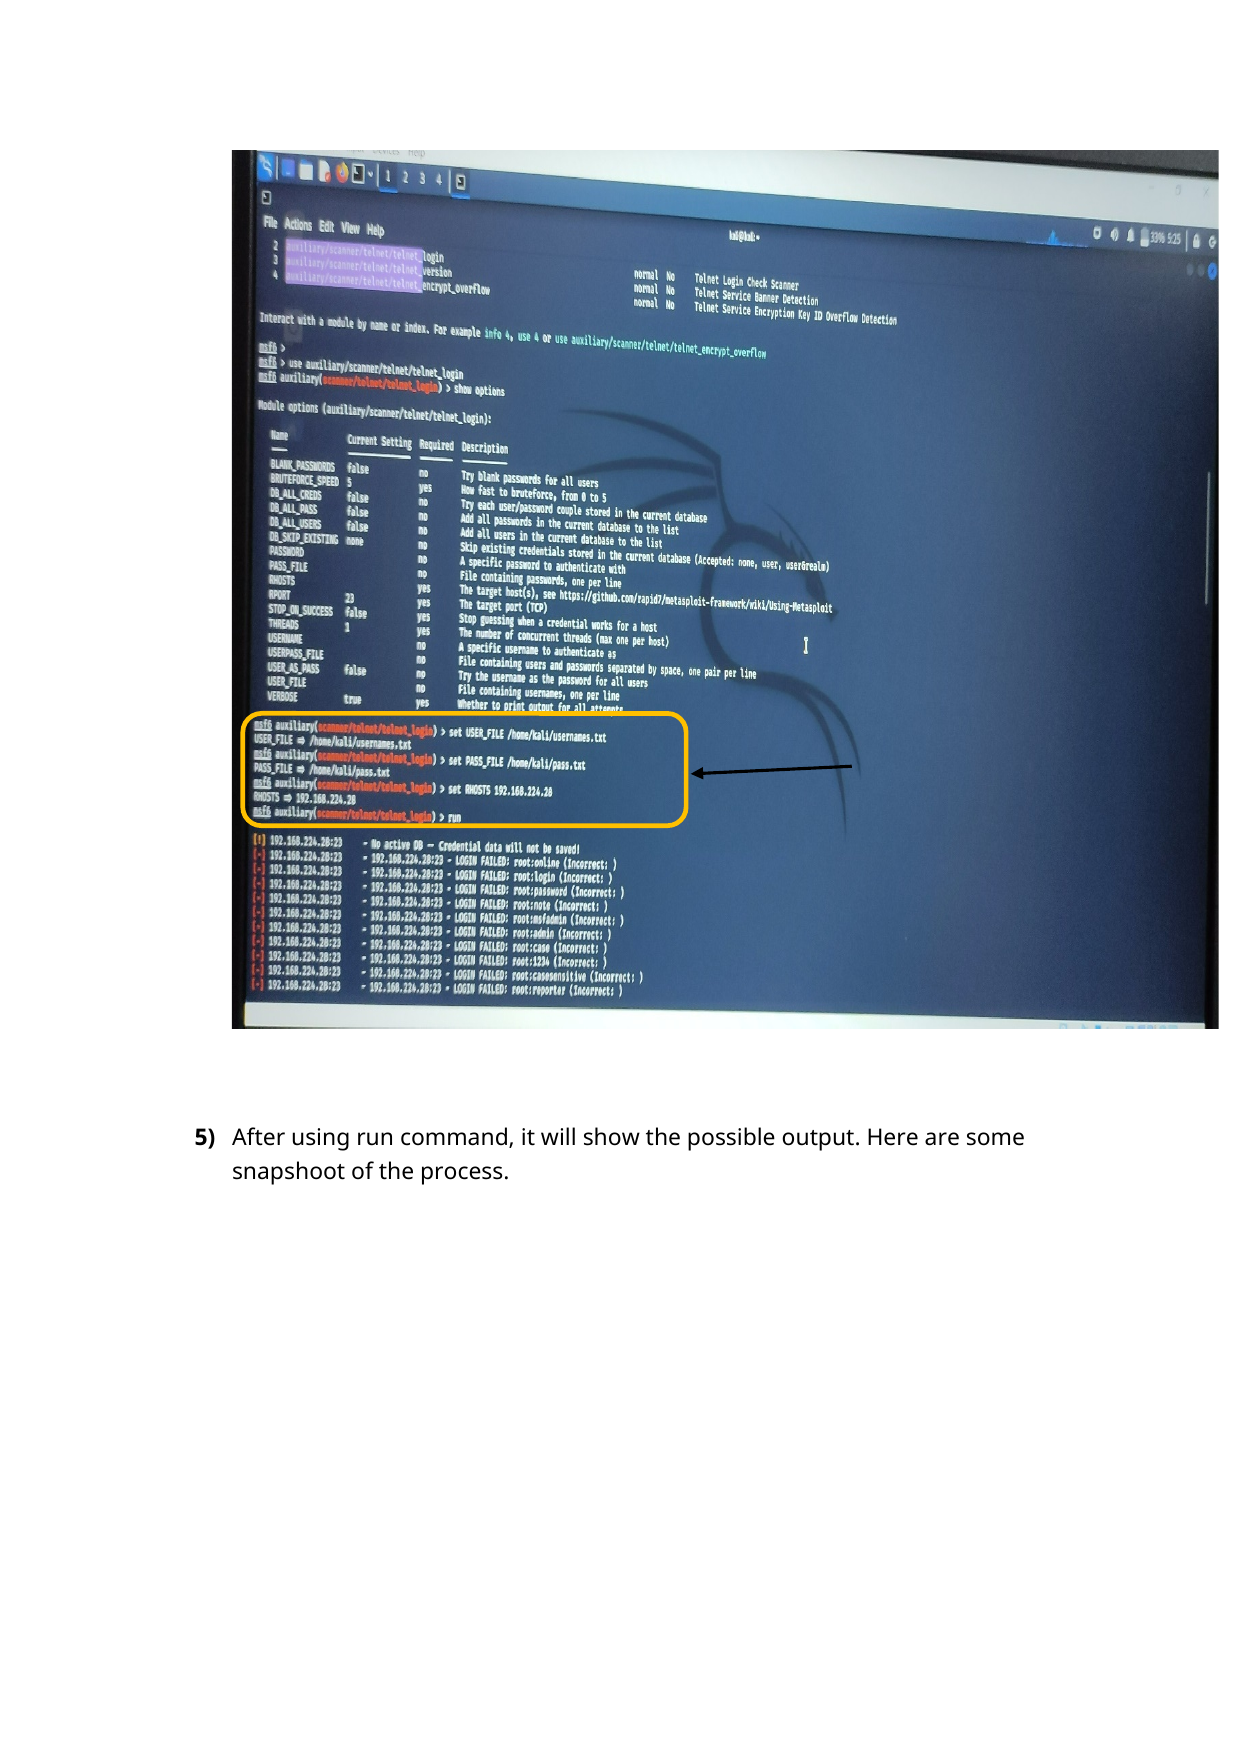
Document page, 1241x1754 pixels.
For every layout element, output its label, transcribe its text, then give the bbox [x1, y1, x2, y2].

list After using run command, it will show the possible output. Here are some snapshoot of the process. [194, 1121, 1090, 1186]
picture [231, 150, 1219, 1029]
